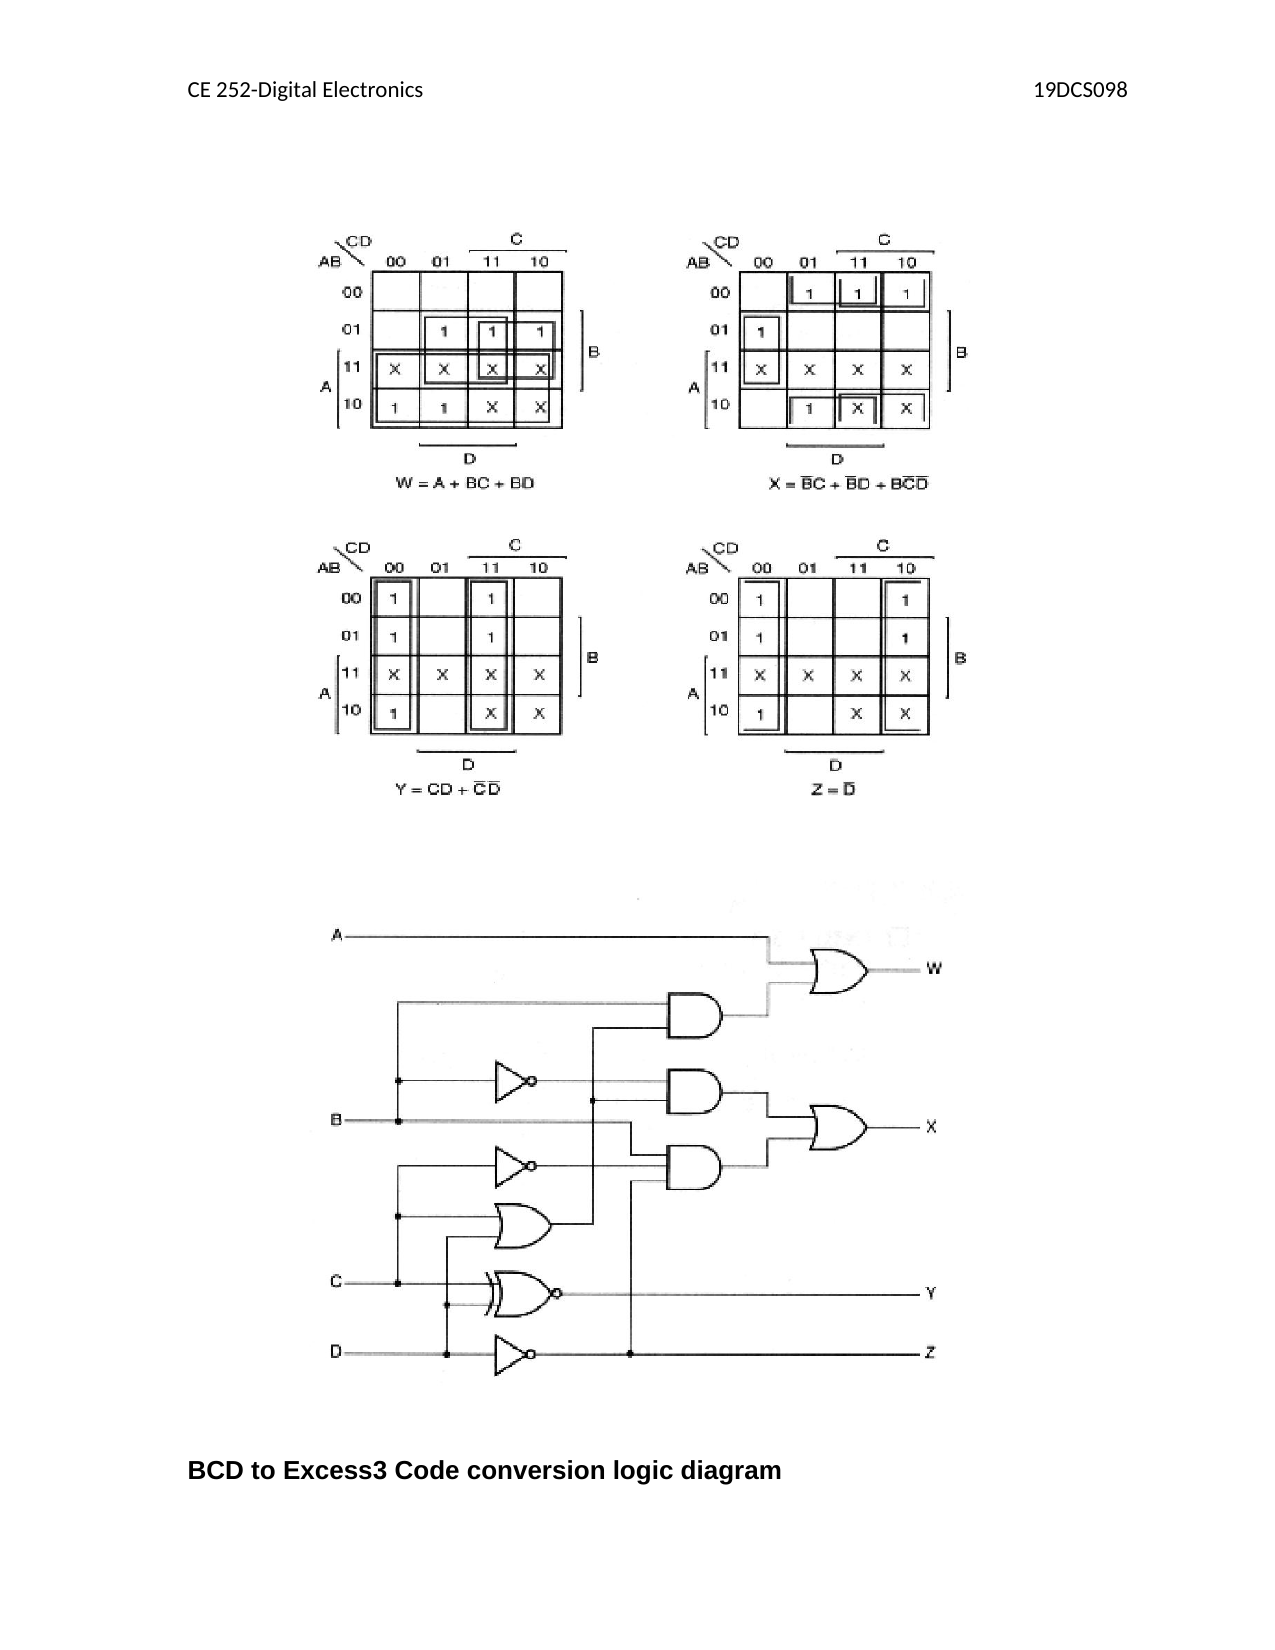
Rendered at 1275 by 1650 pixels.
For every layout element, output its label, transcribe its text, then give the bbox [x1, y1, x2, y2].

picture [303, 223, 971, 1388]
text BCD to Excess­3 Code conversion logic diagram [187, 1455, 1094, 1485]
